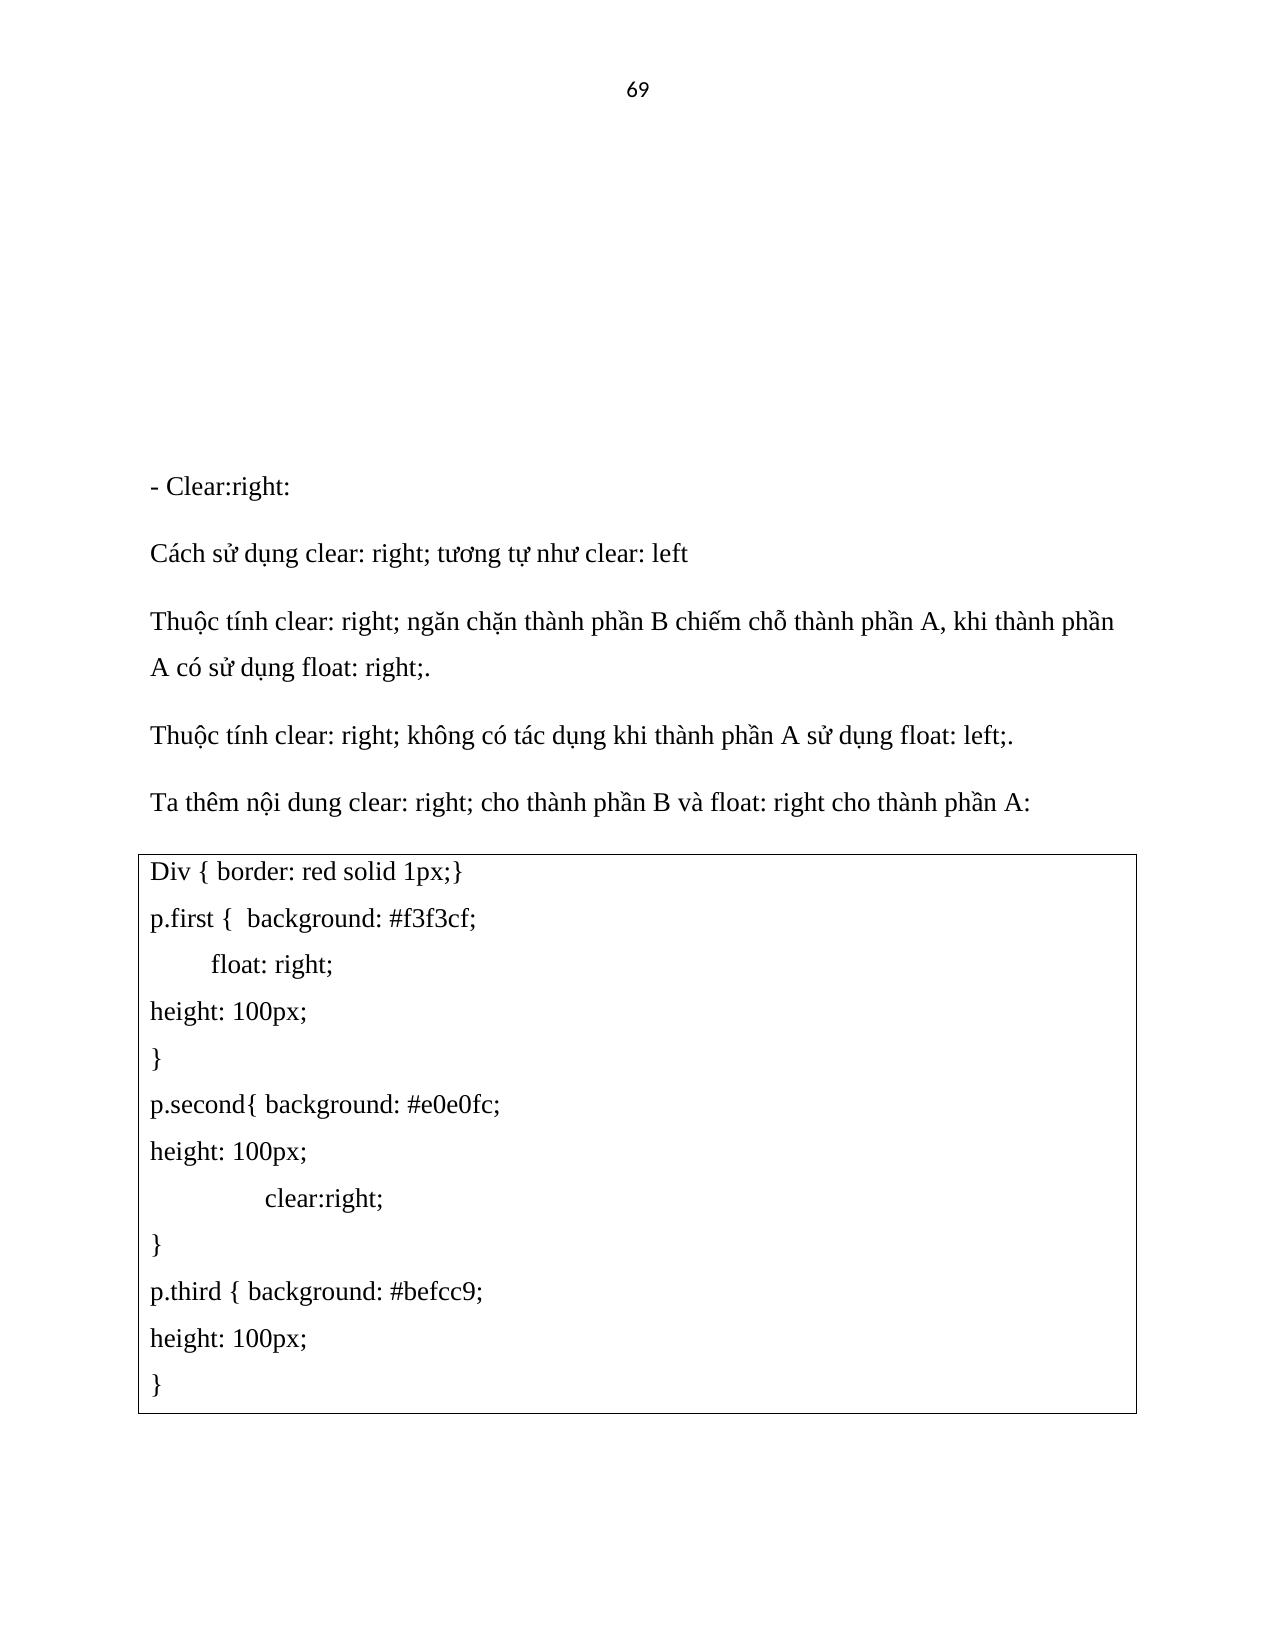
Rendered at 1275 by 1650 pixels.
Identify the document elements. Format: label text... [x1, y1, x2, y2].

table_header Div { border: red solid 1px;} p.first { background: #f3f3cf; float: right; height: 100px; } p.second{ background: #e0e0fc; height: 100px; clear:right; } p.third { background: #befcc9; height: 100px; } [139, 855, 1136, 1413]
text Ta thêm nội dung clear: right; cho thành phần B và float: right cho thành phần A: [150, 786, 1125, 818]
text Thuộc tính clear: right; ngăn chặn thành phần B chiếm chỗ thành phần A, khi thành phần A có sử dụng float: right;. [150, 605, 1125, 683]
text Thuộc tính clear: right; không có tác dụng khi thành phần A sử dụng float: left;. [150, 719, 1125, 750]
text Cách sử dụng clear: right; tương tự như clear: left [150, 537, 1125, 568]
text - Clear:right: [150, 470, 1125, 501]
